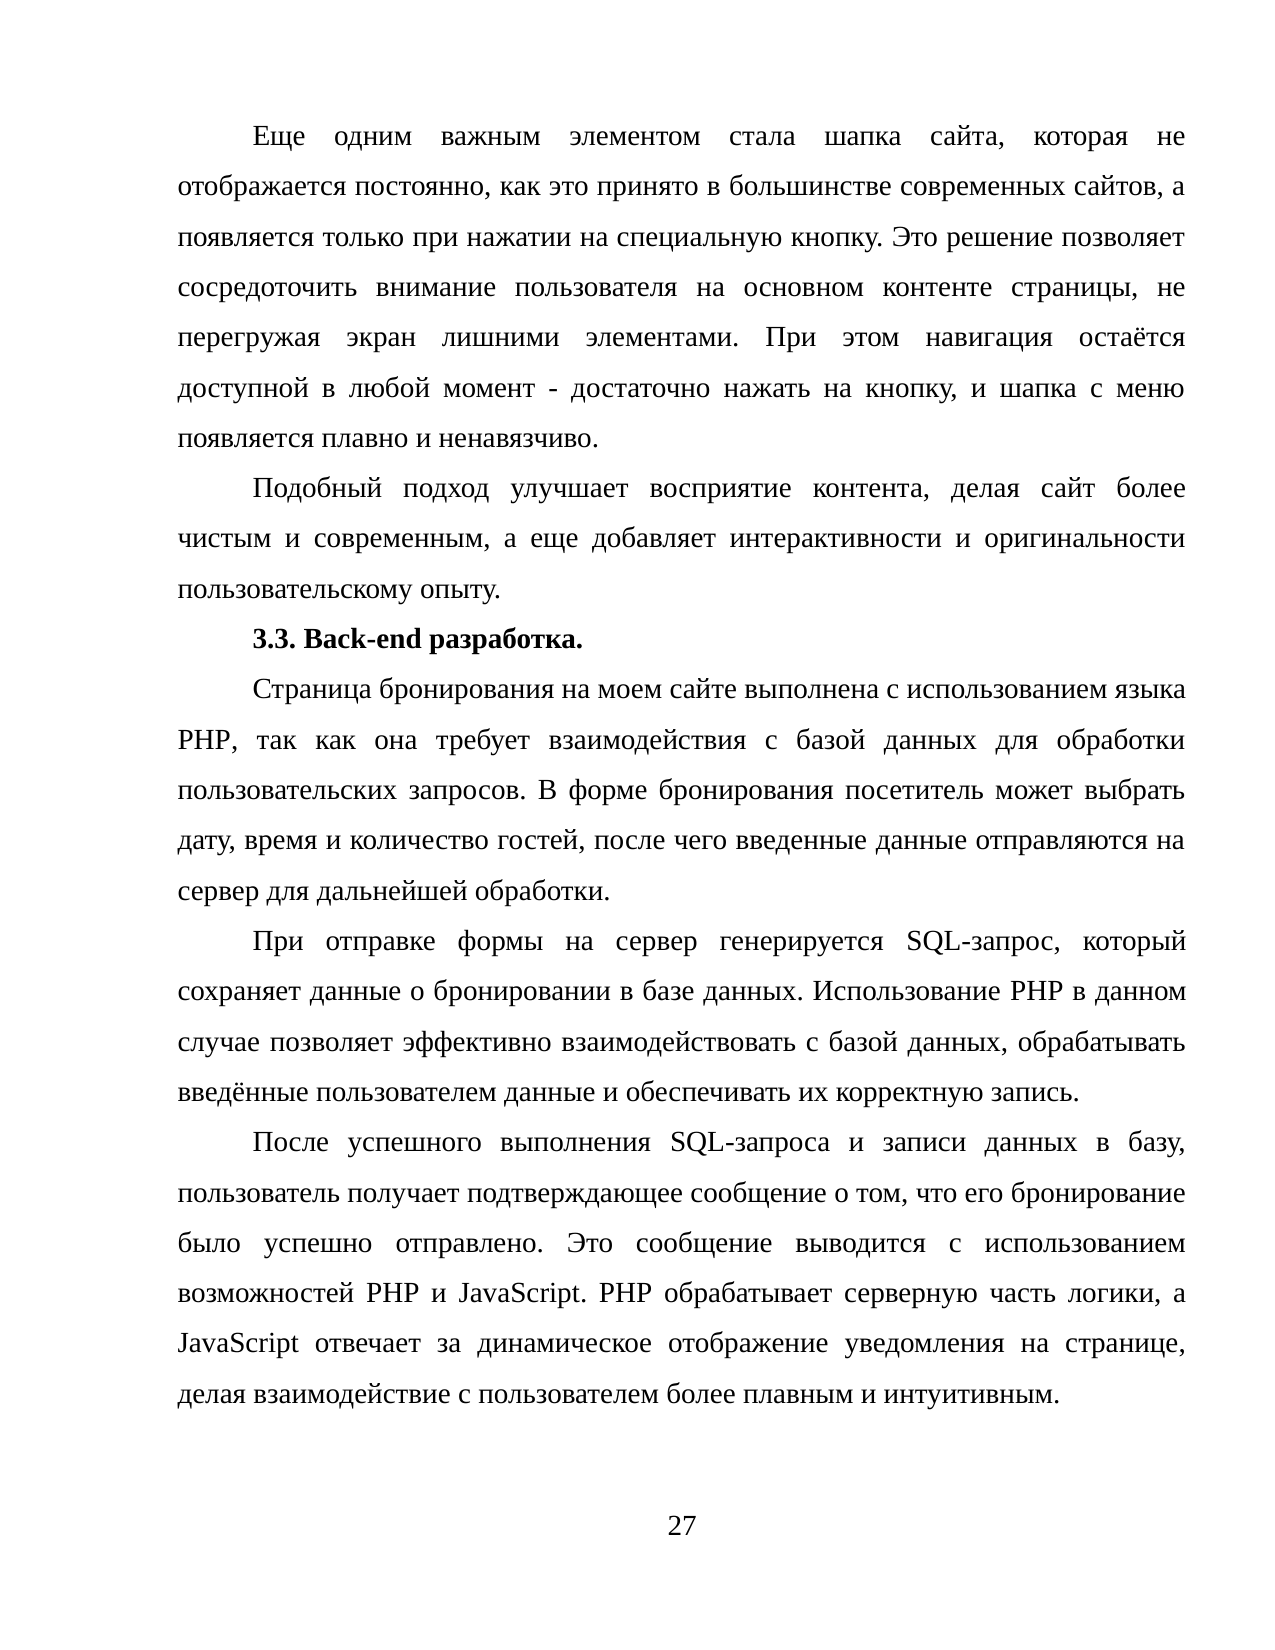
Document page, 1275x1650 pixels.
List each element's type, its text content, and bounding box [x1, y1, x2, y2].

text Подобный подход улучшает восприятие контента, делая сайт более чистым и современным, а еще добавляет интерактивности и оригинальности пользовательскому опыту. [177, 470, 1186, 604]
text При отправке формы на сервер генерируется SQL-запрос, который сохраняет данные о бронировании в базе данных. Использование PHP в данном случае позволяет эффективно взаимодействовать с базой данных, обрабатывать введённые пользователем данные и обеспечивать их корректную запись. [177, 923, 1186, 1108]
text После успешного выполнения SQL-запроса и записи данных в базу, пользователь получает подтверждающее сообщение о том, что его бронирование было успешно отправлено. Это сообщение выводится с использованием возможностей PHP и JavaScript. PHP обрабатывает серверную часть логики, а JavaScript отвечает за динамическое отображение уведомления на странице, делая взаимодействие с пользователем более плавным и интуитивным. [177, 1124, 1186, 1409]
text Еще одним важным элементом стала шапка сайта, которая не отображается постоянно, как это принято в большинстве современных сайтов, а появляется только при нажатии на специальную кнопку. Это решение позволяет сосредоточить внимание пользователя на основном контенте страницы, не перегружая экран лишними элементами. При этом навигация остаётся доступной в любой момент - достаточно нажать на кнопку, и шапка с меню появляется плавно и ненавязчиво. [177, 118, 1186, 453]
text Страница бронирования на моем сайте выполнена с использованием языка PHP, так как она требует взаимодействия с базой данных для обработки пользовательских запросов. В форме бронирования посетитель может выбрать дату, время и количество гостей, после чего введенные данные отправляются на сервер для дальнейшей обработки. [177, 672, 1186, 906]
subtitle 3.3. Back-end разработка. [177, 621, 1186, 655]
